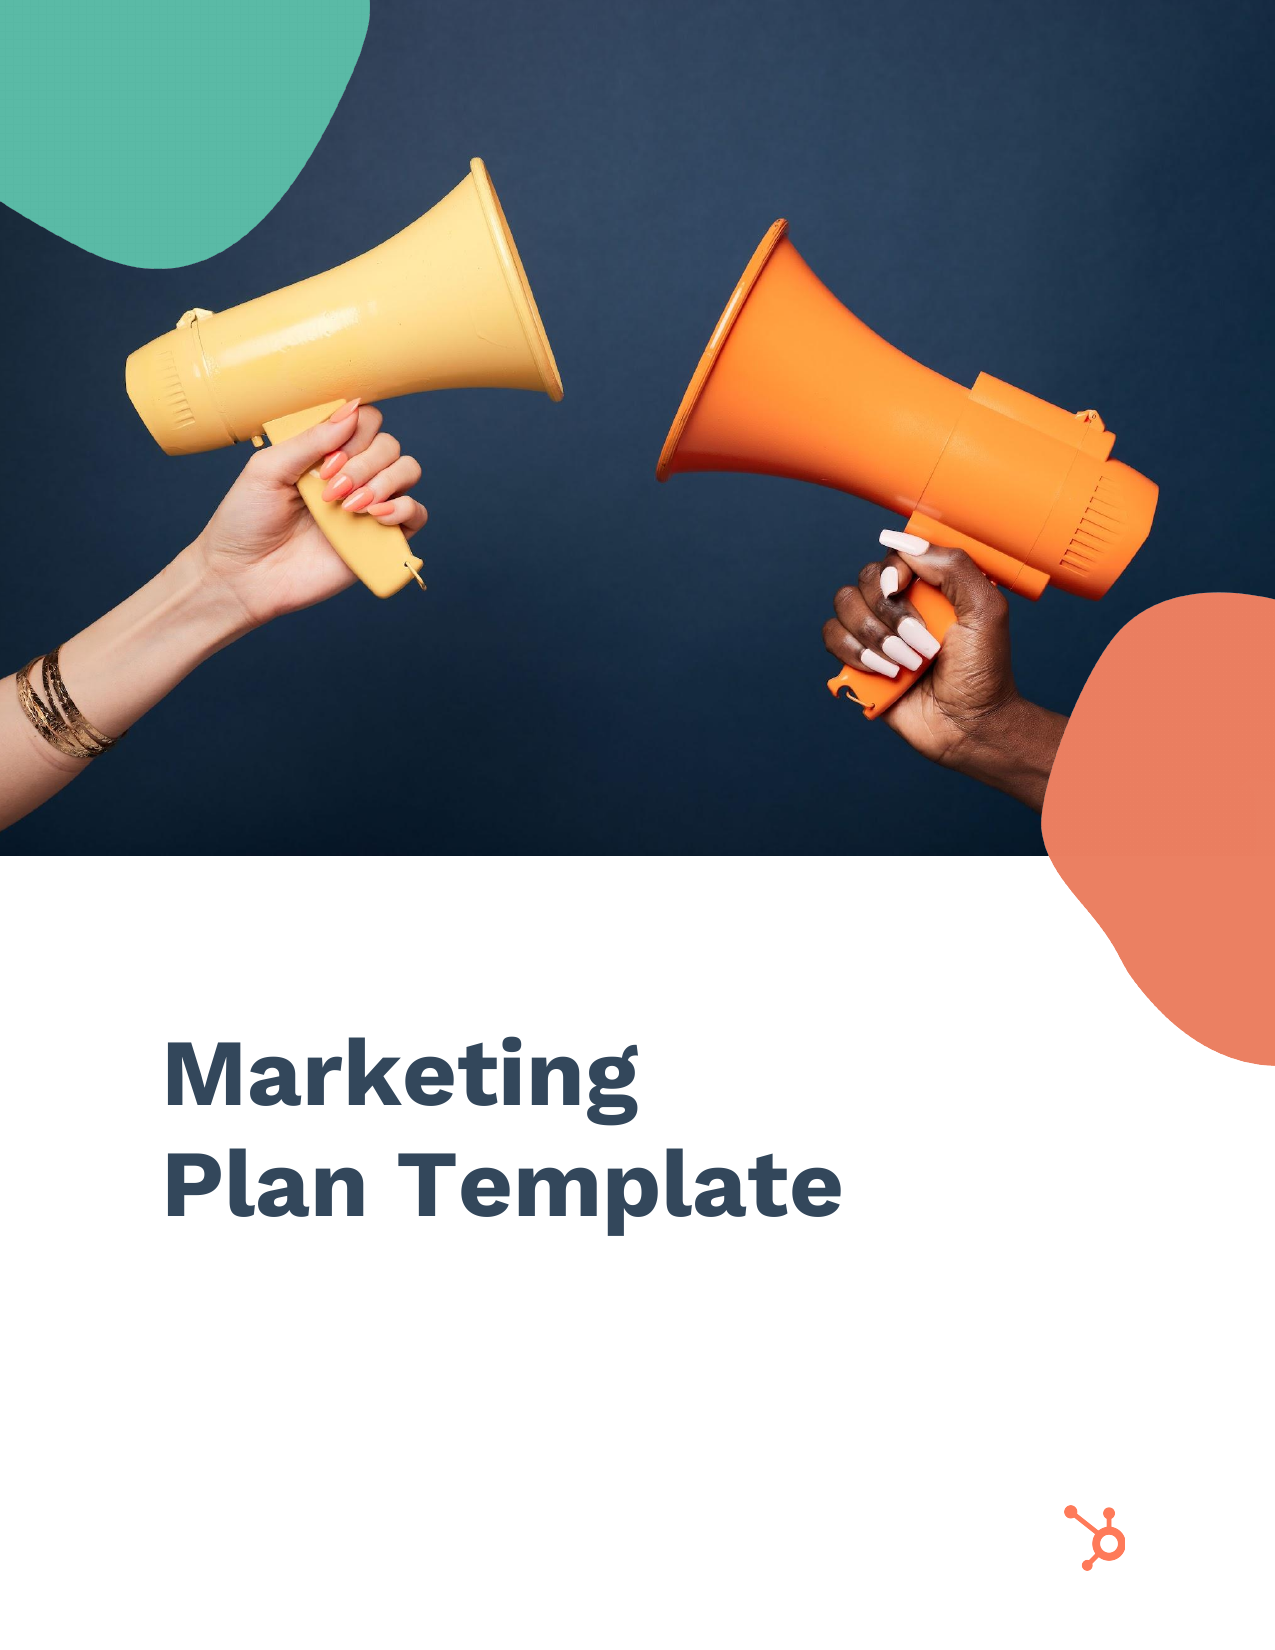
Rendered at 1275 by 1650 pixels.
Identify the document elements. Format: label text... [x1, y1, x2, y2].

picture [0, 0, 1275, 1066]
picture [1064, 1505, 1125, 1571]
table_header Marketing Plan Template [152, 1007, 875, 1271]
